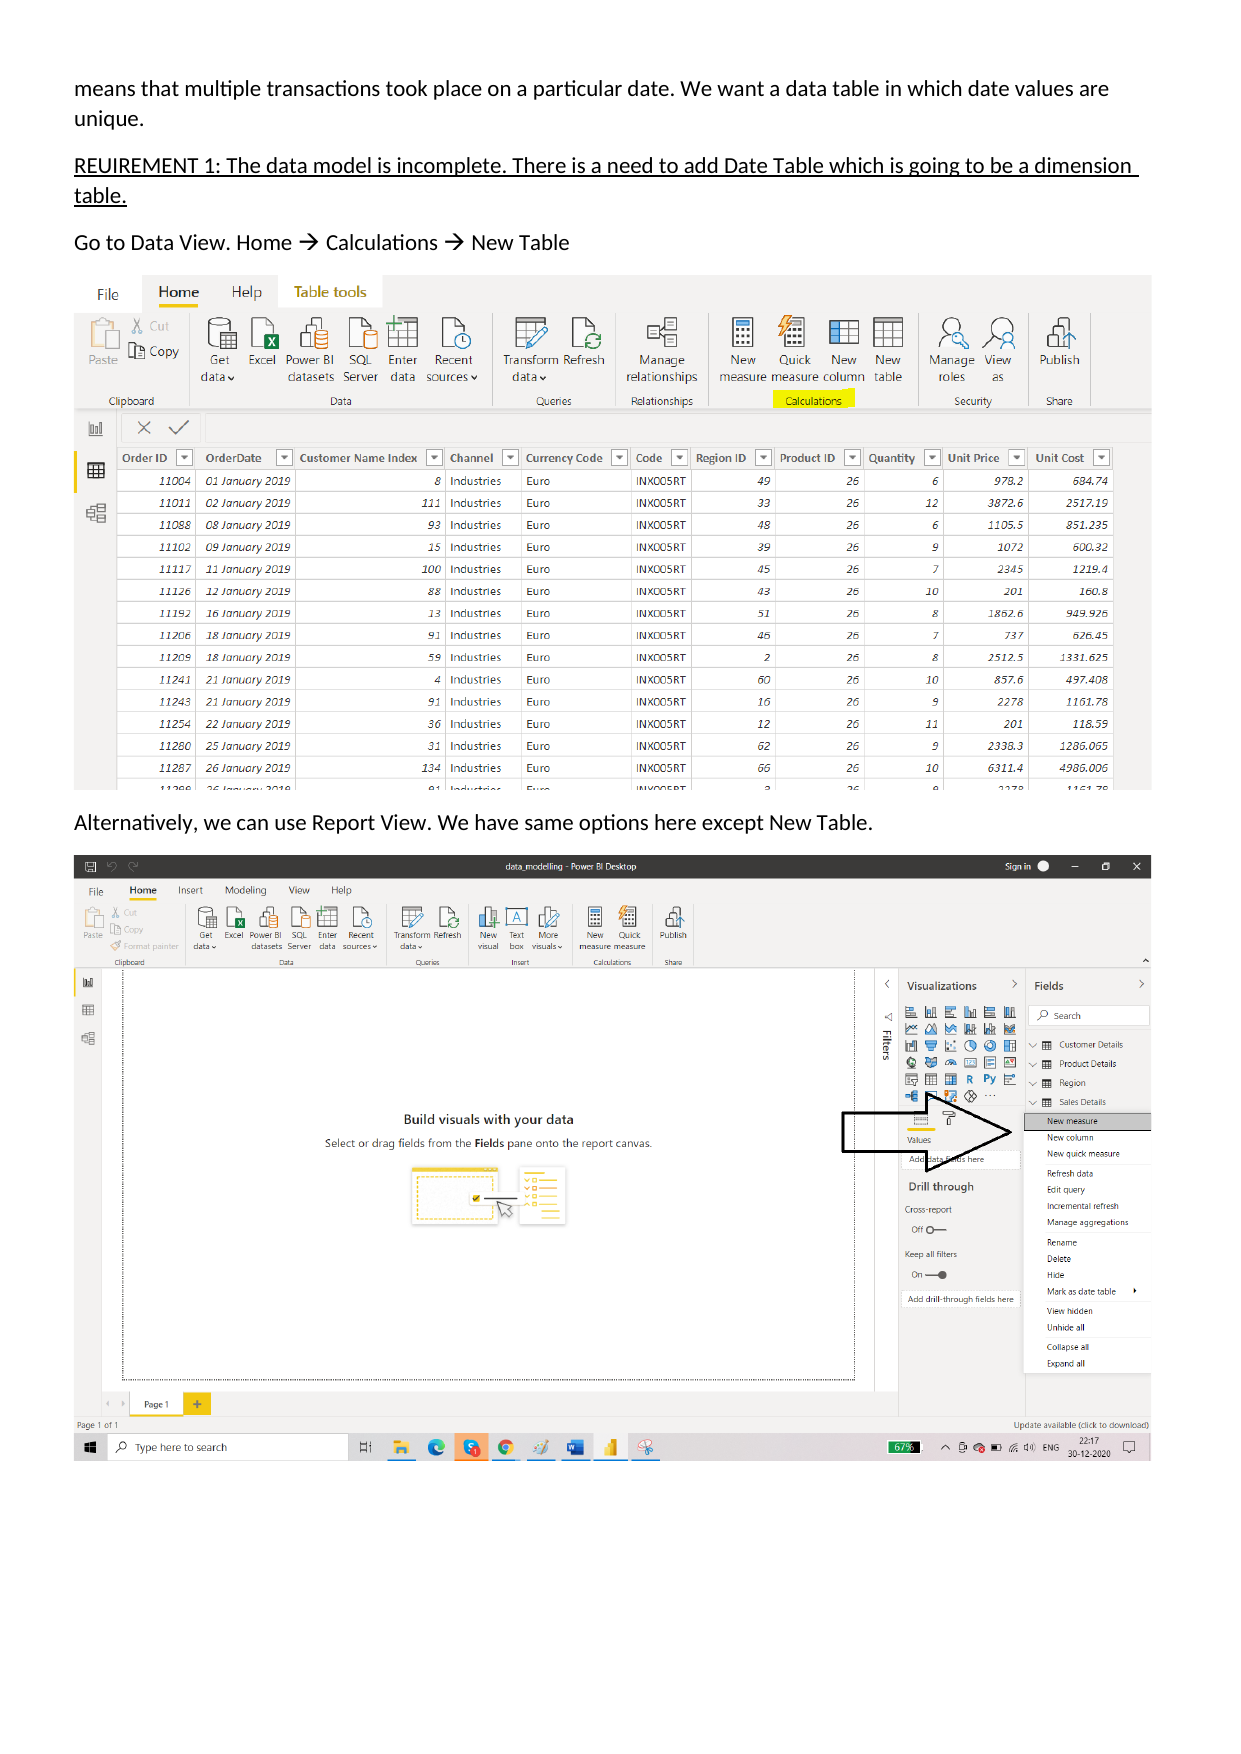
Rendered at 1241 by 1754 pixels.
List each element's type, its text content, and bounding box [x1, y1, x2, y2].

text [74, 74, 1152, 132]
text REUIREMENT 1: The data model is incomplete. There is a need to add Date Table which is going to be a dimension table. [74, 151, 1152, 209]
picture [73, 275, 1152, 790]
picture [73, 855, 1152, 1461]
text Alternatively, we can use Report View. We have same options here except New Table. [74, 808, 1152, 836]
text Go to Data View. Home Calculations New Table [74, 228, 1152, 256]
